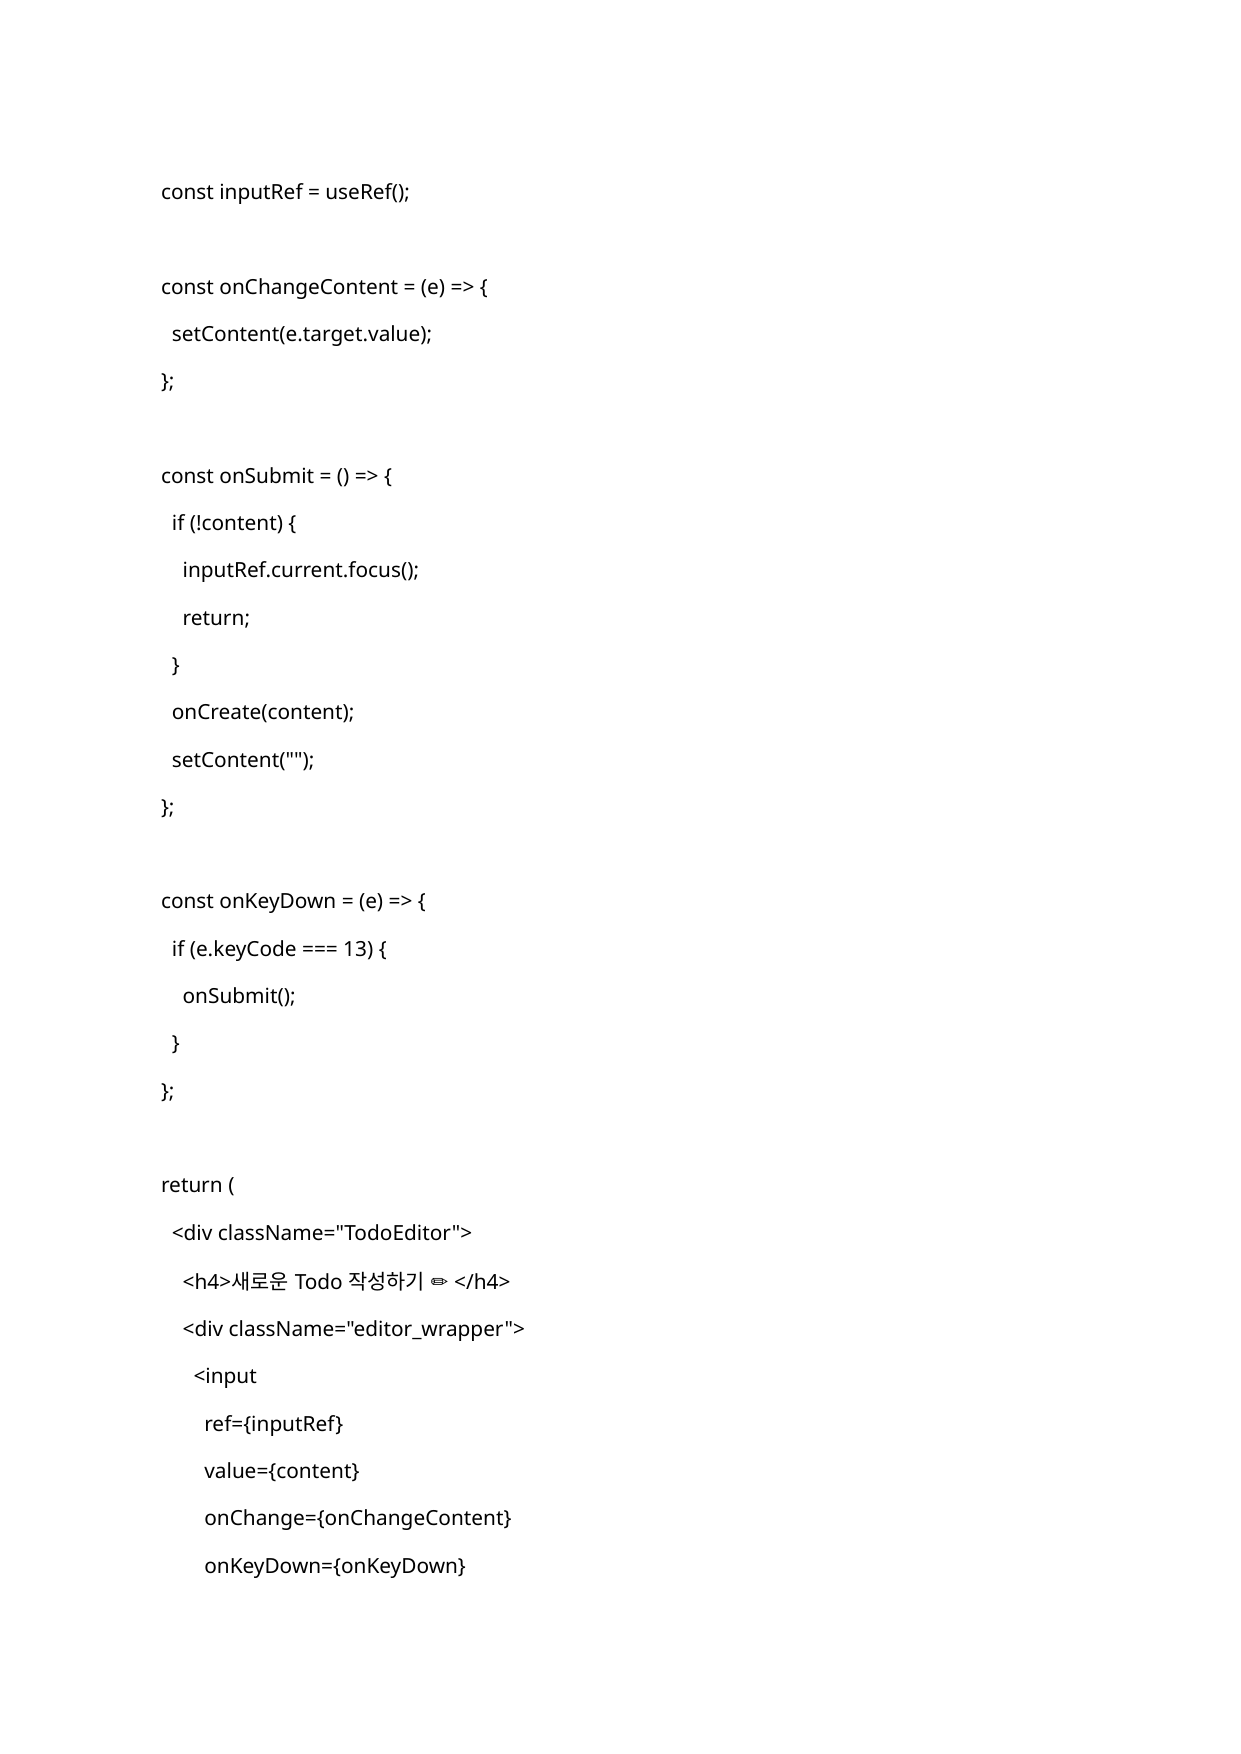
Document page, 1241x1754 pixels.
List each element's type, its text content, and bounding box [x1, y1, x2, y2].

text if (e.keyCode === 13) { [150, 934, 1090, 962]
text <h4>새로운 Todo 작성하기 ✏ </h4> [150, 1265, 1090, 1295]
text <input [150, 1362, 1090, 1390]
text <div className="editor_wrapper"> [150, 1314, 1090, 1343]
text return ( [150, 1170, 1090, 1199]
text ref={inputRef} [150, 1409, 1090, 1437]
text const onKeyDown = (e) => { [150, 887, 1090, 915]
text if (!content) { [150, 508, 1090, 537]
text const inputRef = useRef(); [150, 177, 1090, 206]
text setContent(""); [150, 745, 1090, 773]
text } [150, 650, 1090, 678]
text onSubmit(); [150, 981, 1090, 1009]
text onKeyDown={onKeyDown} [150, 1551, 1090, 1579]
text value={content} [150, 1456, 1090, 1484]
text }; [150, 1076, 1090, 1104]
text }; [150, 366, 1090, 395]
text } [150, 1028, 1090, 1057]
text inputRef.current.focus(); [150, 556, 1090, 584]
text onCreate(content); [150, 697, 1090, 726]
text <div className="TodoEditor"> [150, 1218, 1090, 1246]
text }; [150, 792, 1090, 820]
text onChange={onChangeContent} [150, 1503, 1090, 1532]
text setContent(e.target.value); [150, 319, 1090, 347]
text const onSubmit = () => { [150, 461, 1090, 489]
text const onChangeContent = (e) => { [150, 272, 1090, 300]
text return; [150, 603, 1090, 631]
